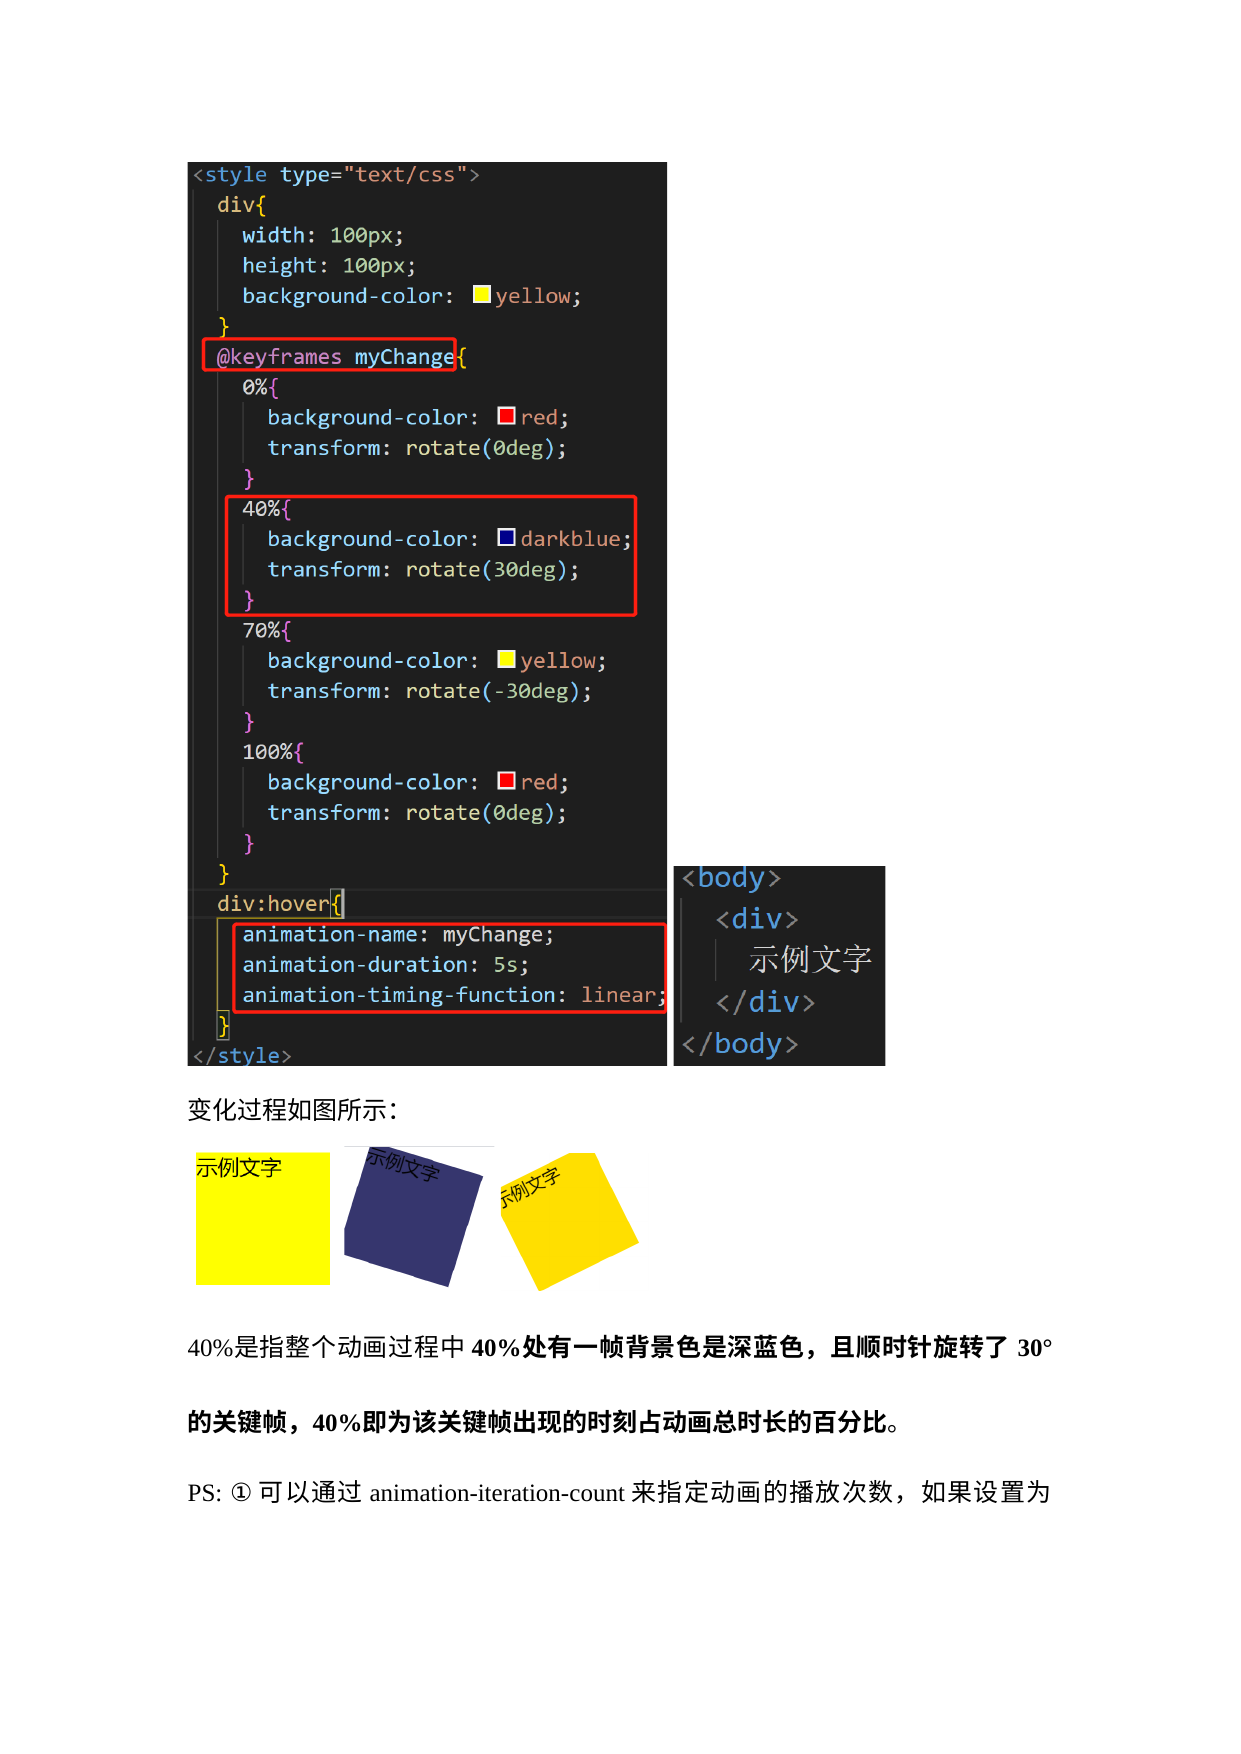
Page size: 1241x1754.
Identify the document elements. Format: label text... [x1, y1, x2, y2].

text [187, 1458, 1053, 1523]
picture [187, 1148, 339, 1291]
text 40%是指整个动画过程中40%处有一帧背景色是深蓝色，且顺时针旋转了30°的关键帧，40%即为该关键帧出现的时刻占动画总时长的百分比。 [187, 1313, 1053, 1453]
text 变化过程如图所示： [187, 1076, 1053, 1141]
picture [673, 866, 886, 1066]
picture [344, 1146, 495, 1291]
picture [187, 162, 668, 1066]
picture [500, 1153, 649, 1291]
